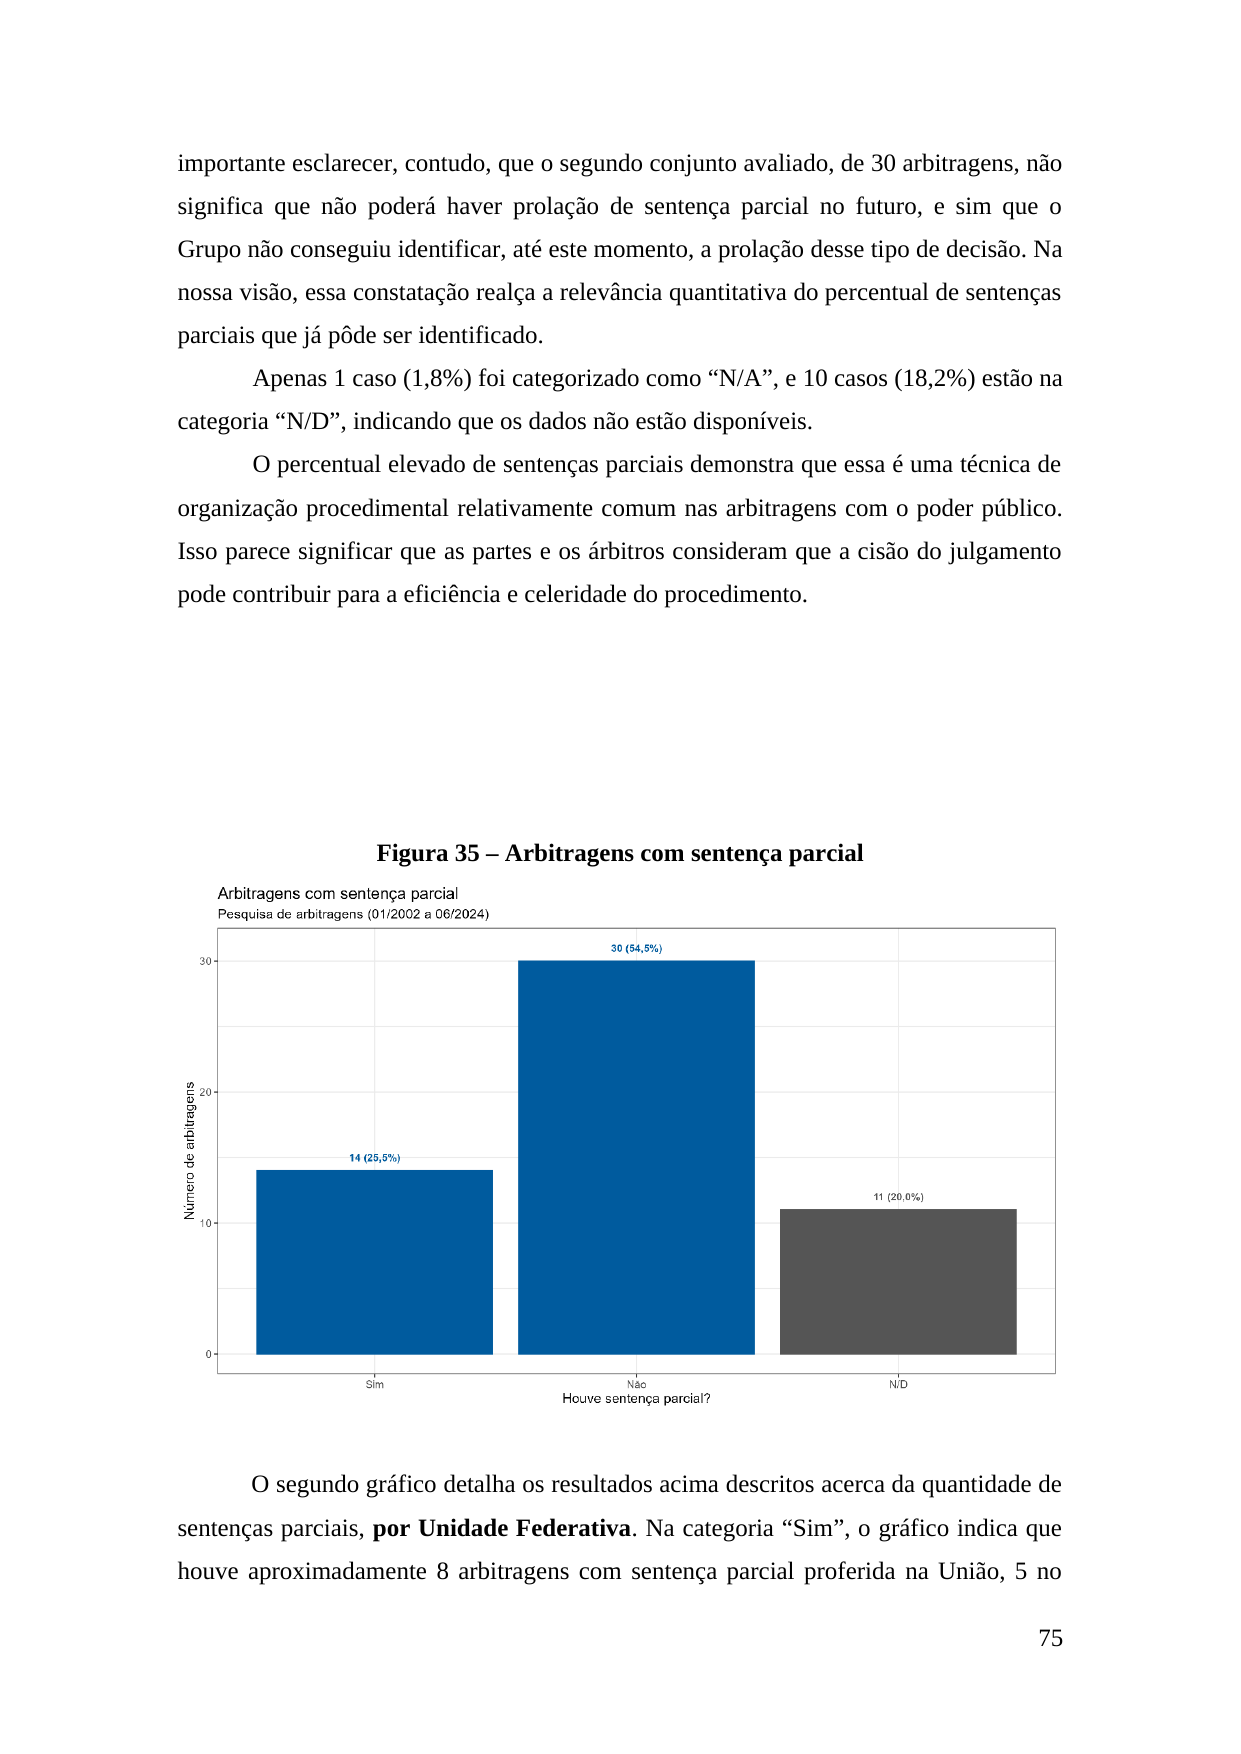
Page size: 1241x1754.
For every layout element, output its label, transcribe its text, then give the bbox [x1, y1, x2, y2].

text O percentual elevado de sentenças parciais demonstra que essa é uma técnica de organização procedimental relativamente comum nas arbitragens com o poder público. Isso parece significar que as partes e os árbitros consideram que a cisão do julgamento pode contribuir para a eficiência e celeridade do procedimento. [177, 449, 1063, 608]
title Figura 35 – Arbitragens com sentença parcial [177, 838, 1063, 866]
picture [177, 880, 1062, 1412]
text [177, 1469, 1063, 1584]
text Apenas 1 caso (1,8%) foi categorizado como “N/A”, e 10 casos (18,2%) estão na categoria “N/D”, indicando que os dados não estão disponíveis. [177, 363, 1063, 435]
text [177, 148, 1063, 349]
